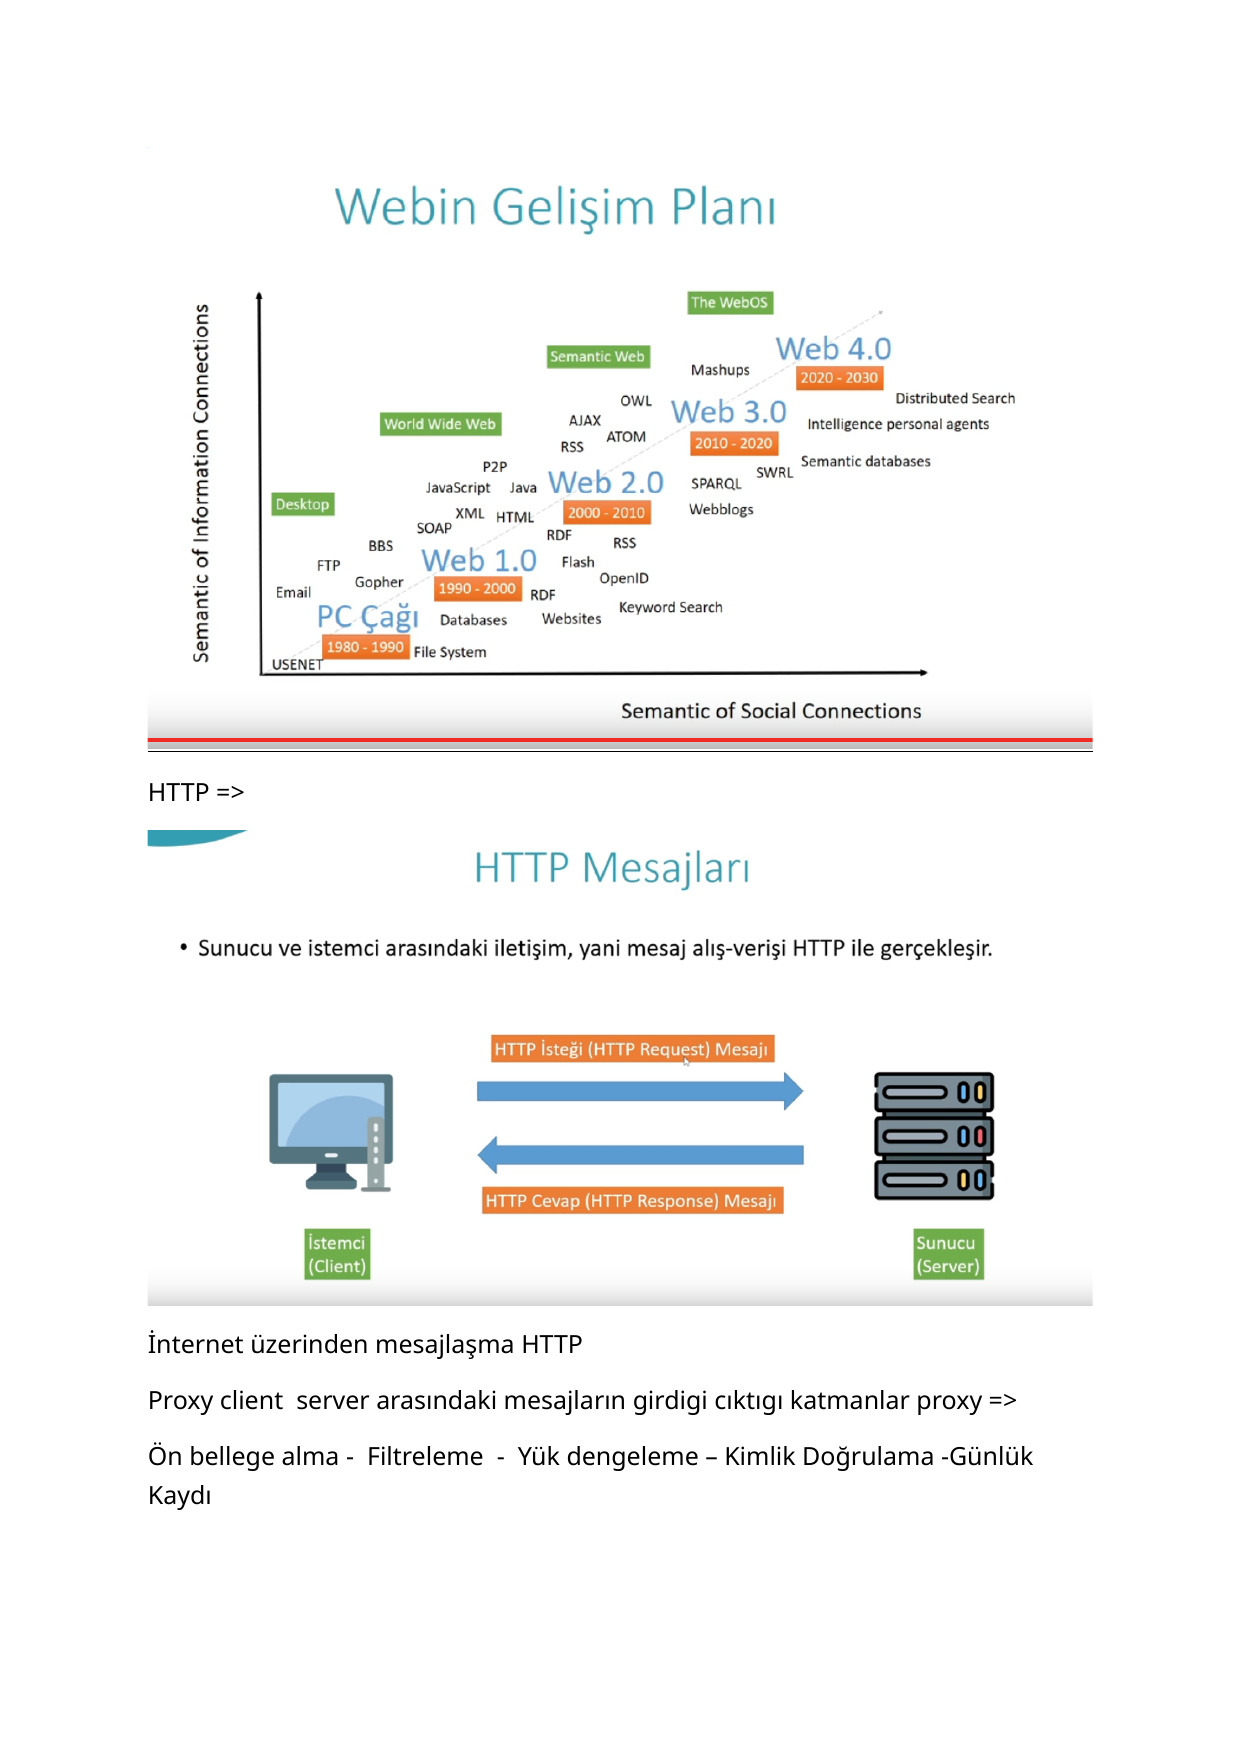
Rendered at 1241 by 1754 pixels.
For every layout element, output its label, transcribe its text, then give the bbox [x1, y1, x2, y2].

text Ön bellege alma - Filtreleme - Yük dengeleme – Kimlik Doğrulama -Günlük Kaydı [148, 1439, 1093, 1512]
text İnternet üzerinden mesajlaşma HTTP [148, 1327, 1093, 1361]
text Proxy client server arasındaki mesajların girdigi cıktıgı katmanlar proxy => [148, 1383, 1093, 1417]
picture [147, 830, 1093, 1306]
text HTTP => [148, 774, 1093, 808]
picture [147, 147, 1093, 749]
